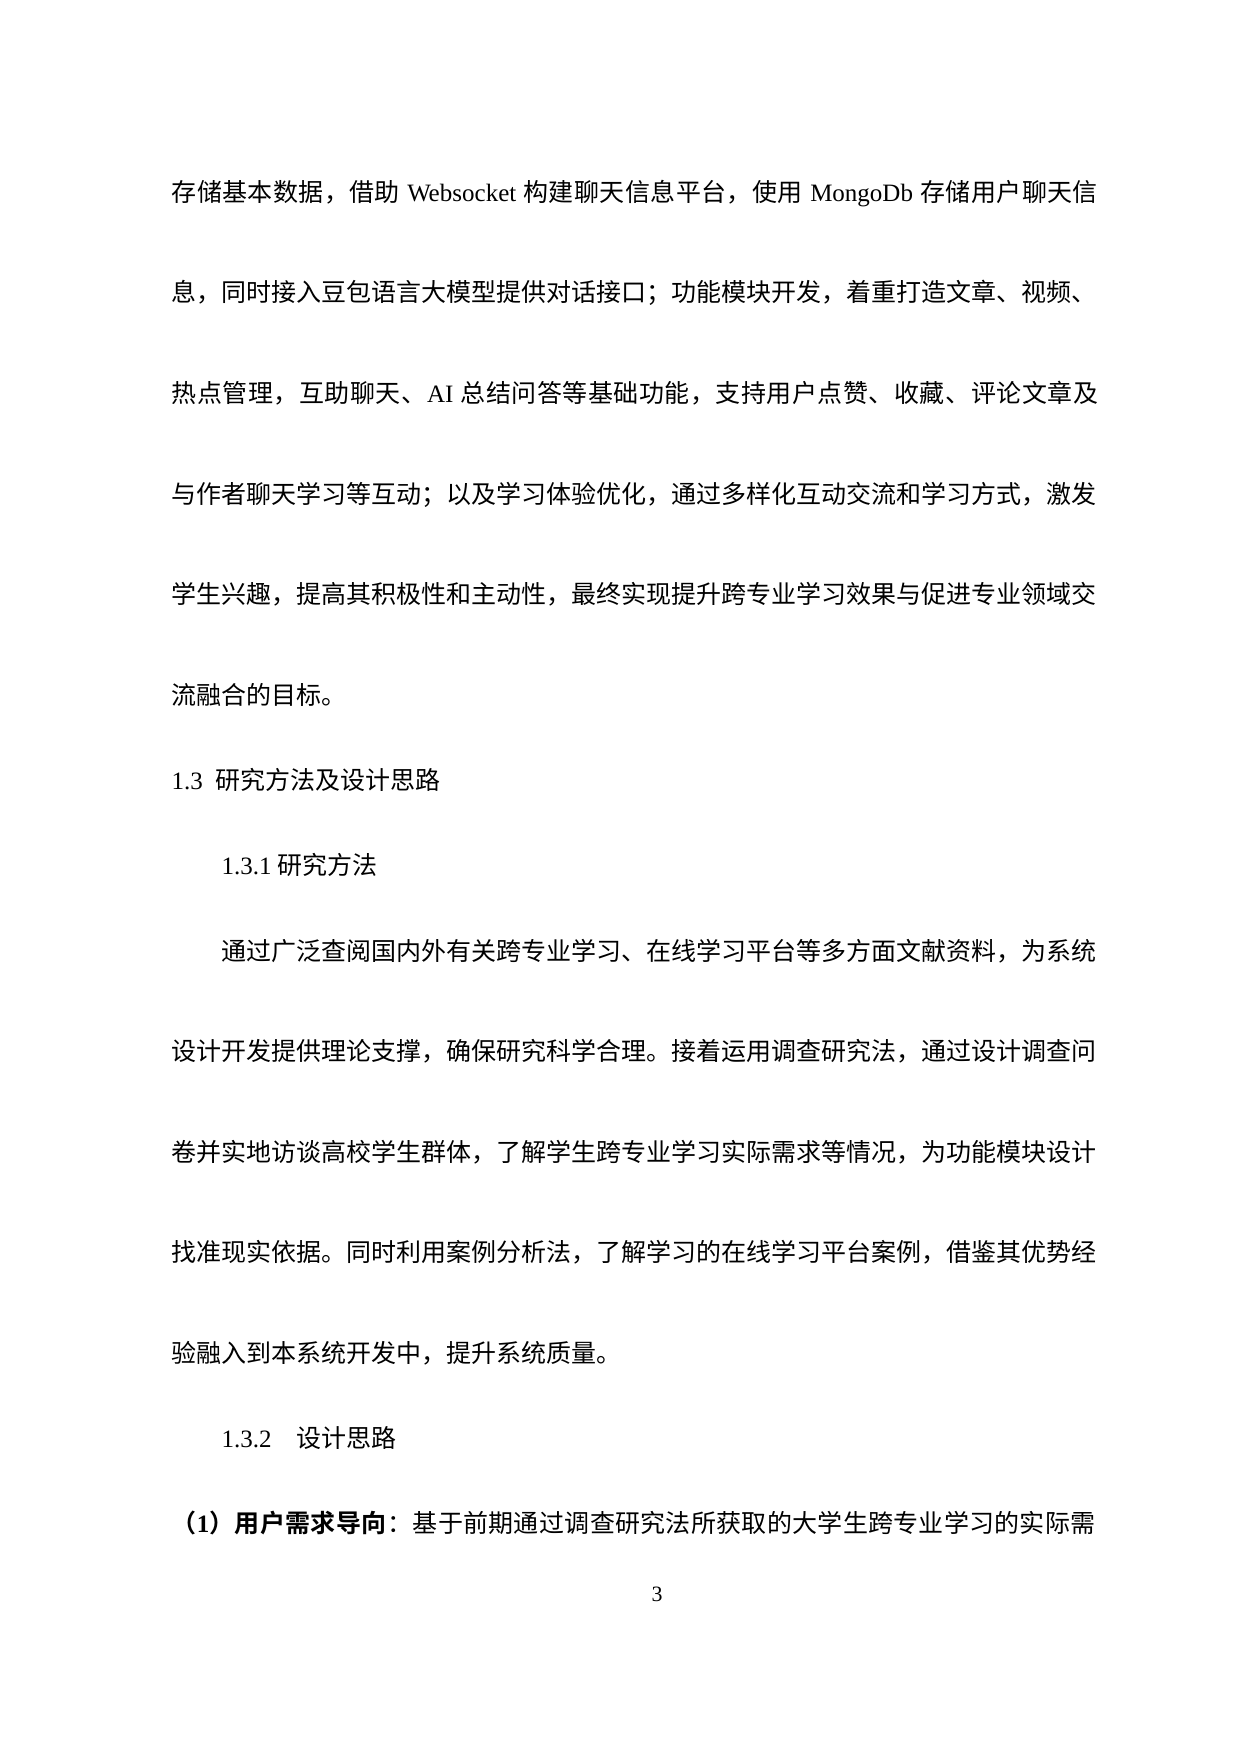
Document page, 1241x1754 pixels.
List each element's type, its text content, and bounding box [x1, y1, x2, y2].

text 1.3 研究方法及设计思路 [171, 745, 1098, 812]
text 通过广泛查阅国内外有关跨专业学习、在线学习平台等多方面文献资料，为系统设计开发提供理论支撑，确保研究科学合理。接着运用调查研究法，通过设计调查问卷并实地访谈高校学生群体，了解学生跨专业学习实际需求等情况，为功能模块设计找准现实依据。同时利用案例分析法，了解学习的在线学习平台案例，借鉴其优势经验融入到本系统开发中，提升系统质量。 [171, 916, 1098, 1385]
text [171, 157, 1098, 727]
list 设计思路 [221, 1403, 1098, 1470]
text 1.3.1 研究方法 [171, 830, 1098, 897]
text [171, 1488, 1098, 1556]
